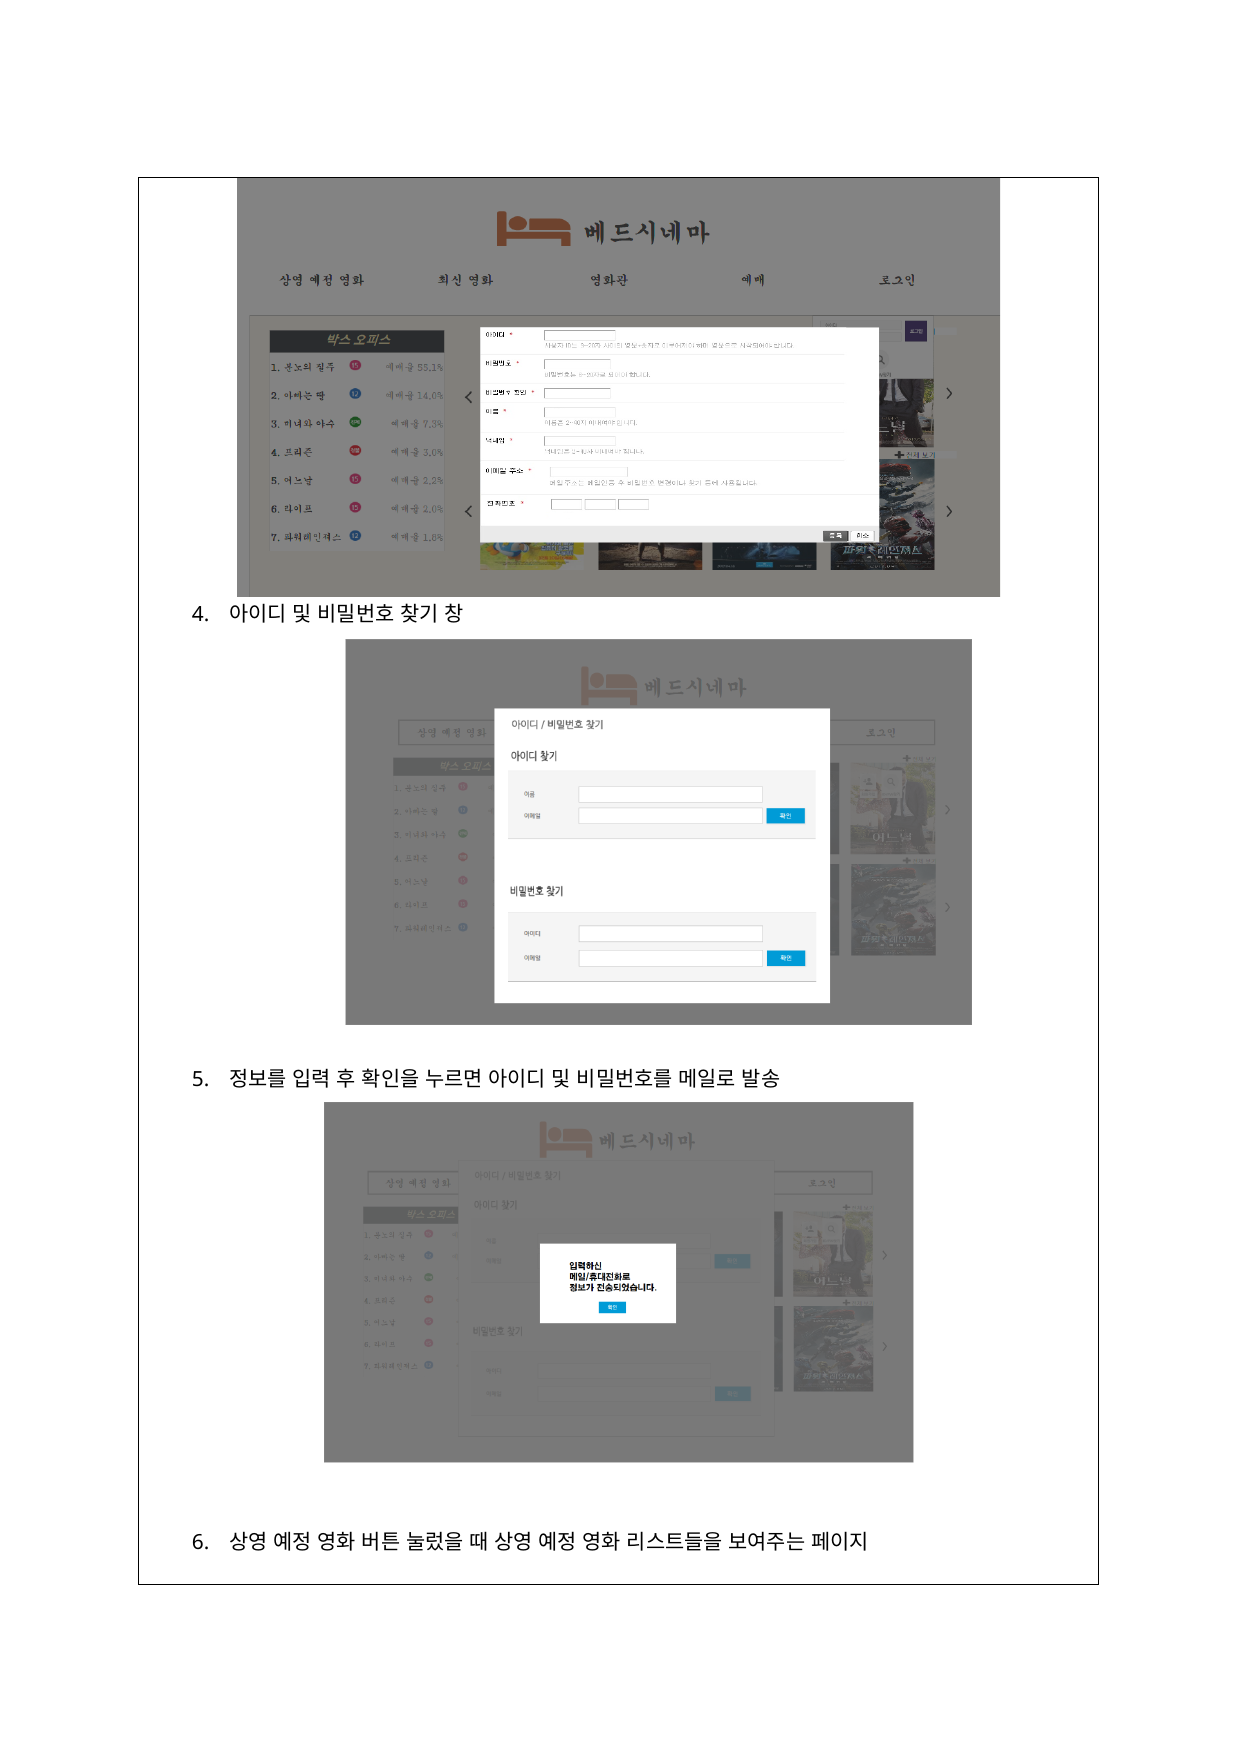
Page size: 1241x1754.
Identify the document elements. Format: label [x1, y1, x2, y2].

picture [320, 1092, 917, 1469]
picture [334, 627, 982, 1034]
picture [237, 178, 1001, 597]
table_cell [139, 178, 1098, 1584]
